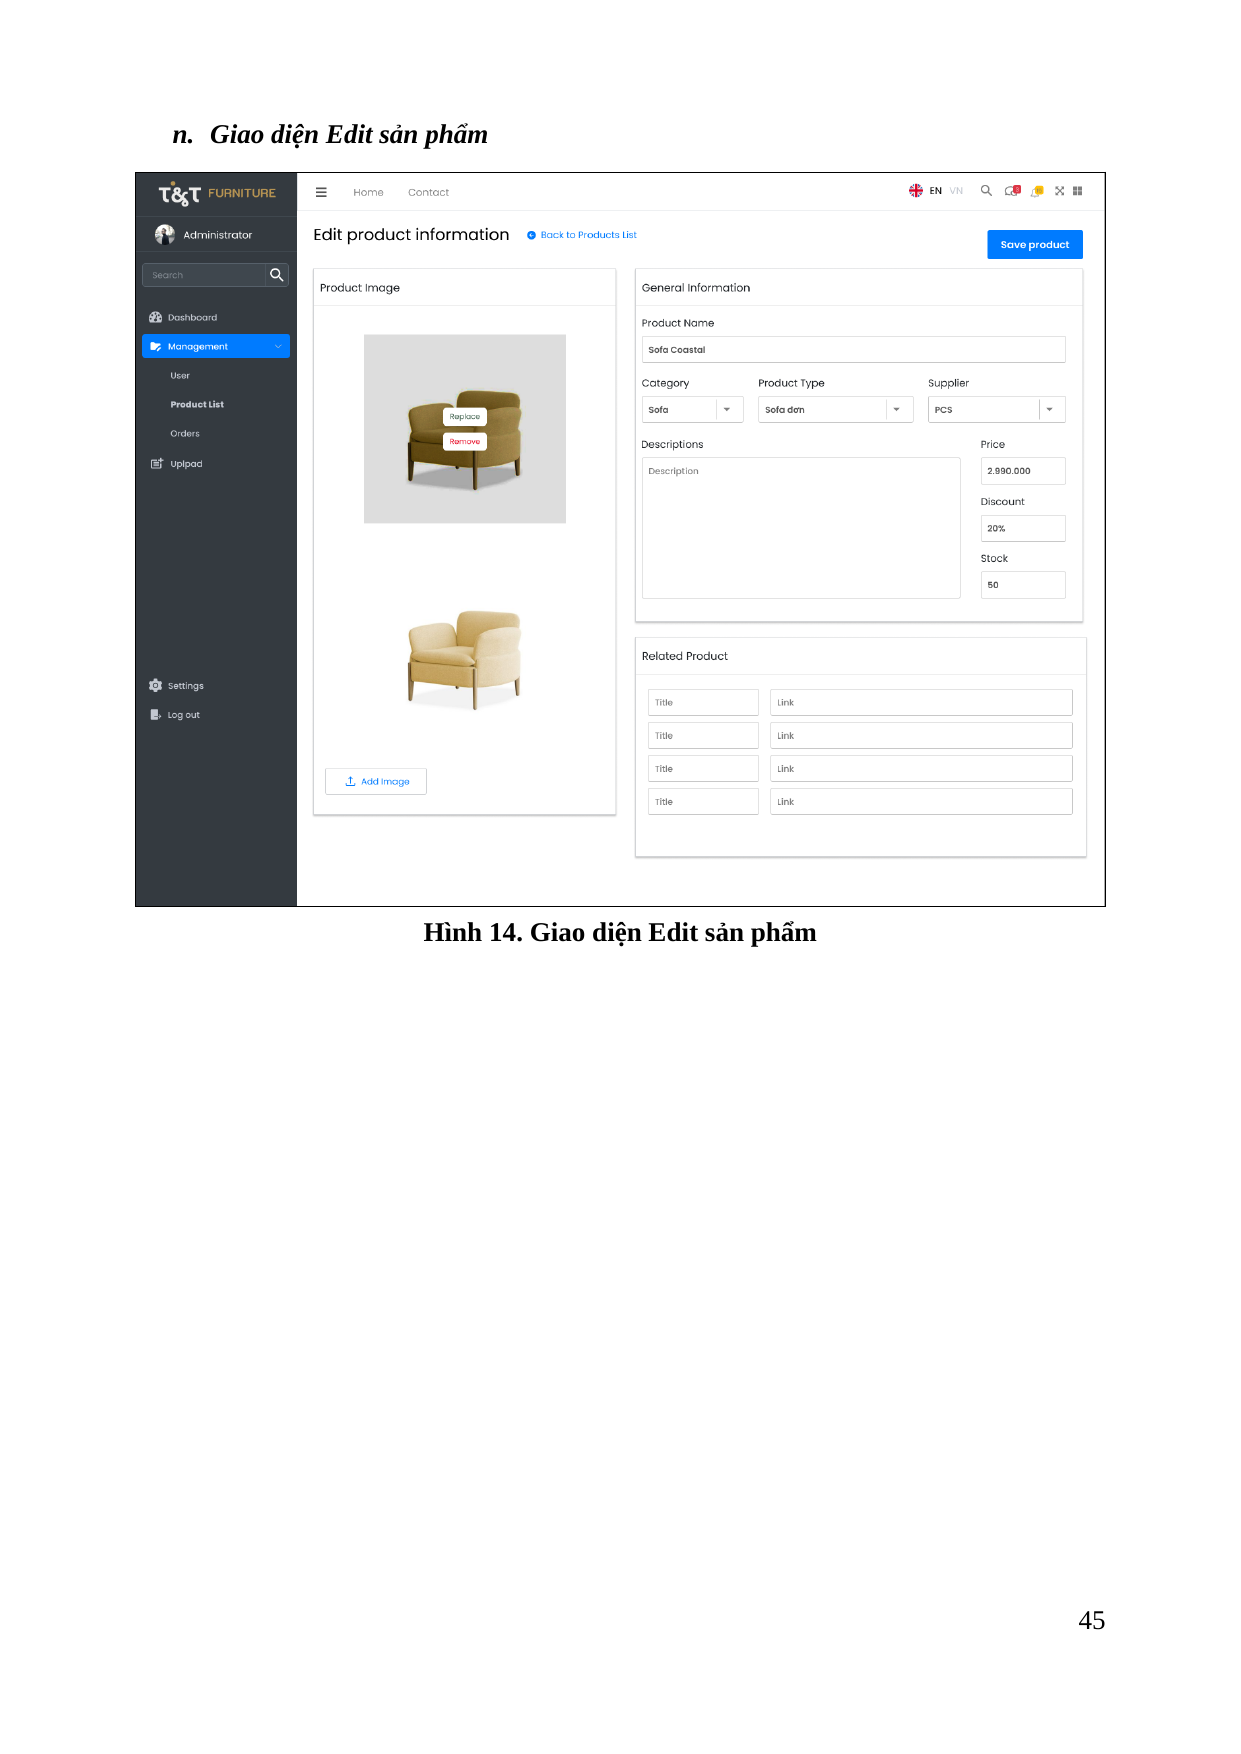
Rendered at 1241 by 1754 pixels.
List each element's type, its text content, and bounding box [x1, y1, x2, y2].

picture [136, 173, 1105, 906]
text Hình 14. Giao diện Edit sản phẩm [135, 916, 1105, 947]
subtitle Giao diện Edit sản phẩm [172, 119, 1105, 150]
